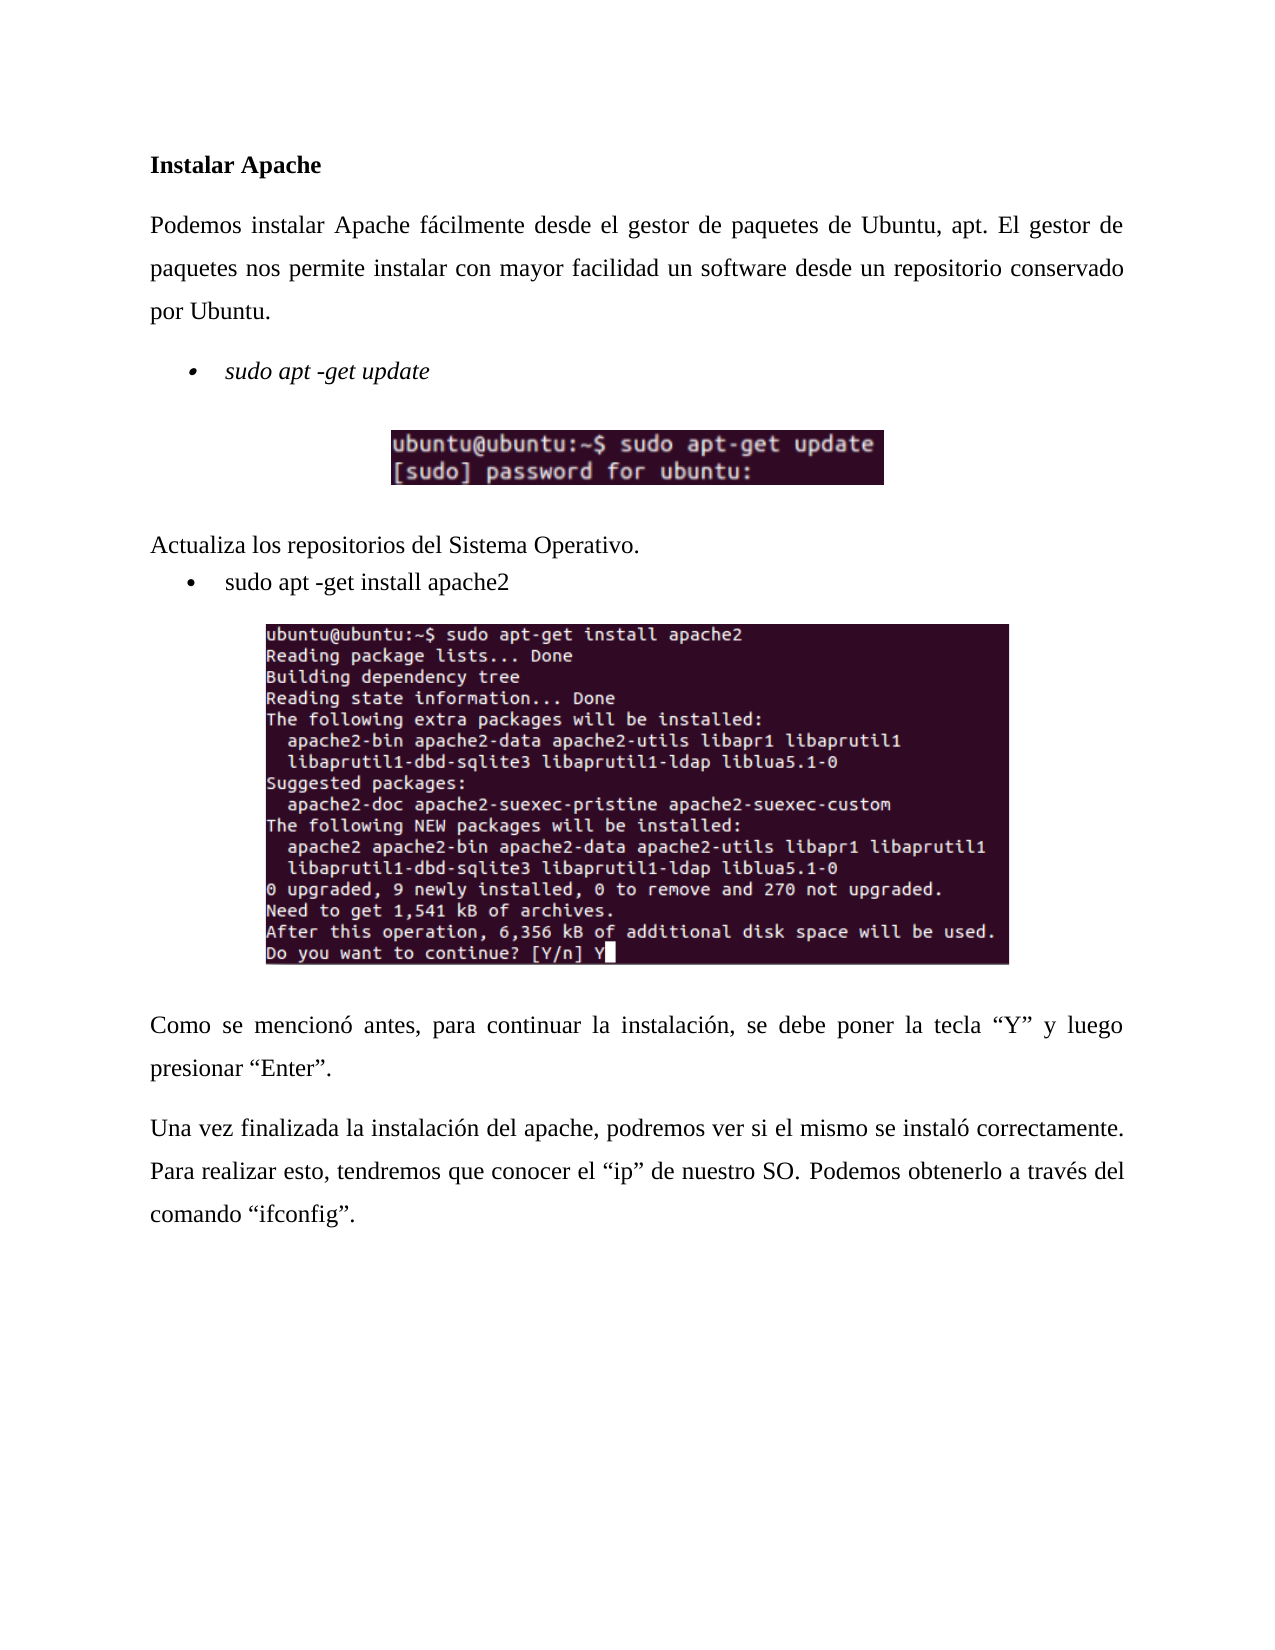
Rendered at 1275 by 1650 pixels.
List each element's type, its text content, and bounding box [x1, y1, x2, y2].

list sudo apt -get install apache2 [187, 567, 1125, 596]
picture [265, 624, 1010, 965]
text Como se mencionó antes, para continuar la instalación, se debe poner la tecla “Y” y luego presionar “Enter”. [150, 1010, 1125, 1082]
picture [391, 430, 884, 485]
text Una vez finalizada la instalación del apache, podremos ver si el mismo se instaló correctamente. Para realizar esto, tendremos que conocer el “ip” de nuestro SO. Podemos obtenerlo a través del comando “ifconfig”. [150, 1113, 1125, 1228]
list sudo apt -get update [187, 356, 1125, 384]
text Podemos instalar Apache fácilmente desde el gestor de paquetes de Ubuntu, apt. El gestor de paquetes nos permite instalar con mayor facilidad un software desde un repositorio conservado por Ubuntu. [150, 210, 1125, 325]
subtitle Instalar Apache [150, 150, 1125, 179]
text Actualiza los repositorios del Sistema Operativo. [150, 530, 1125, 559]
